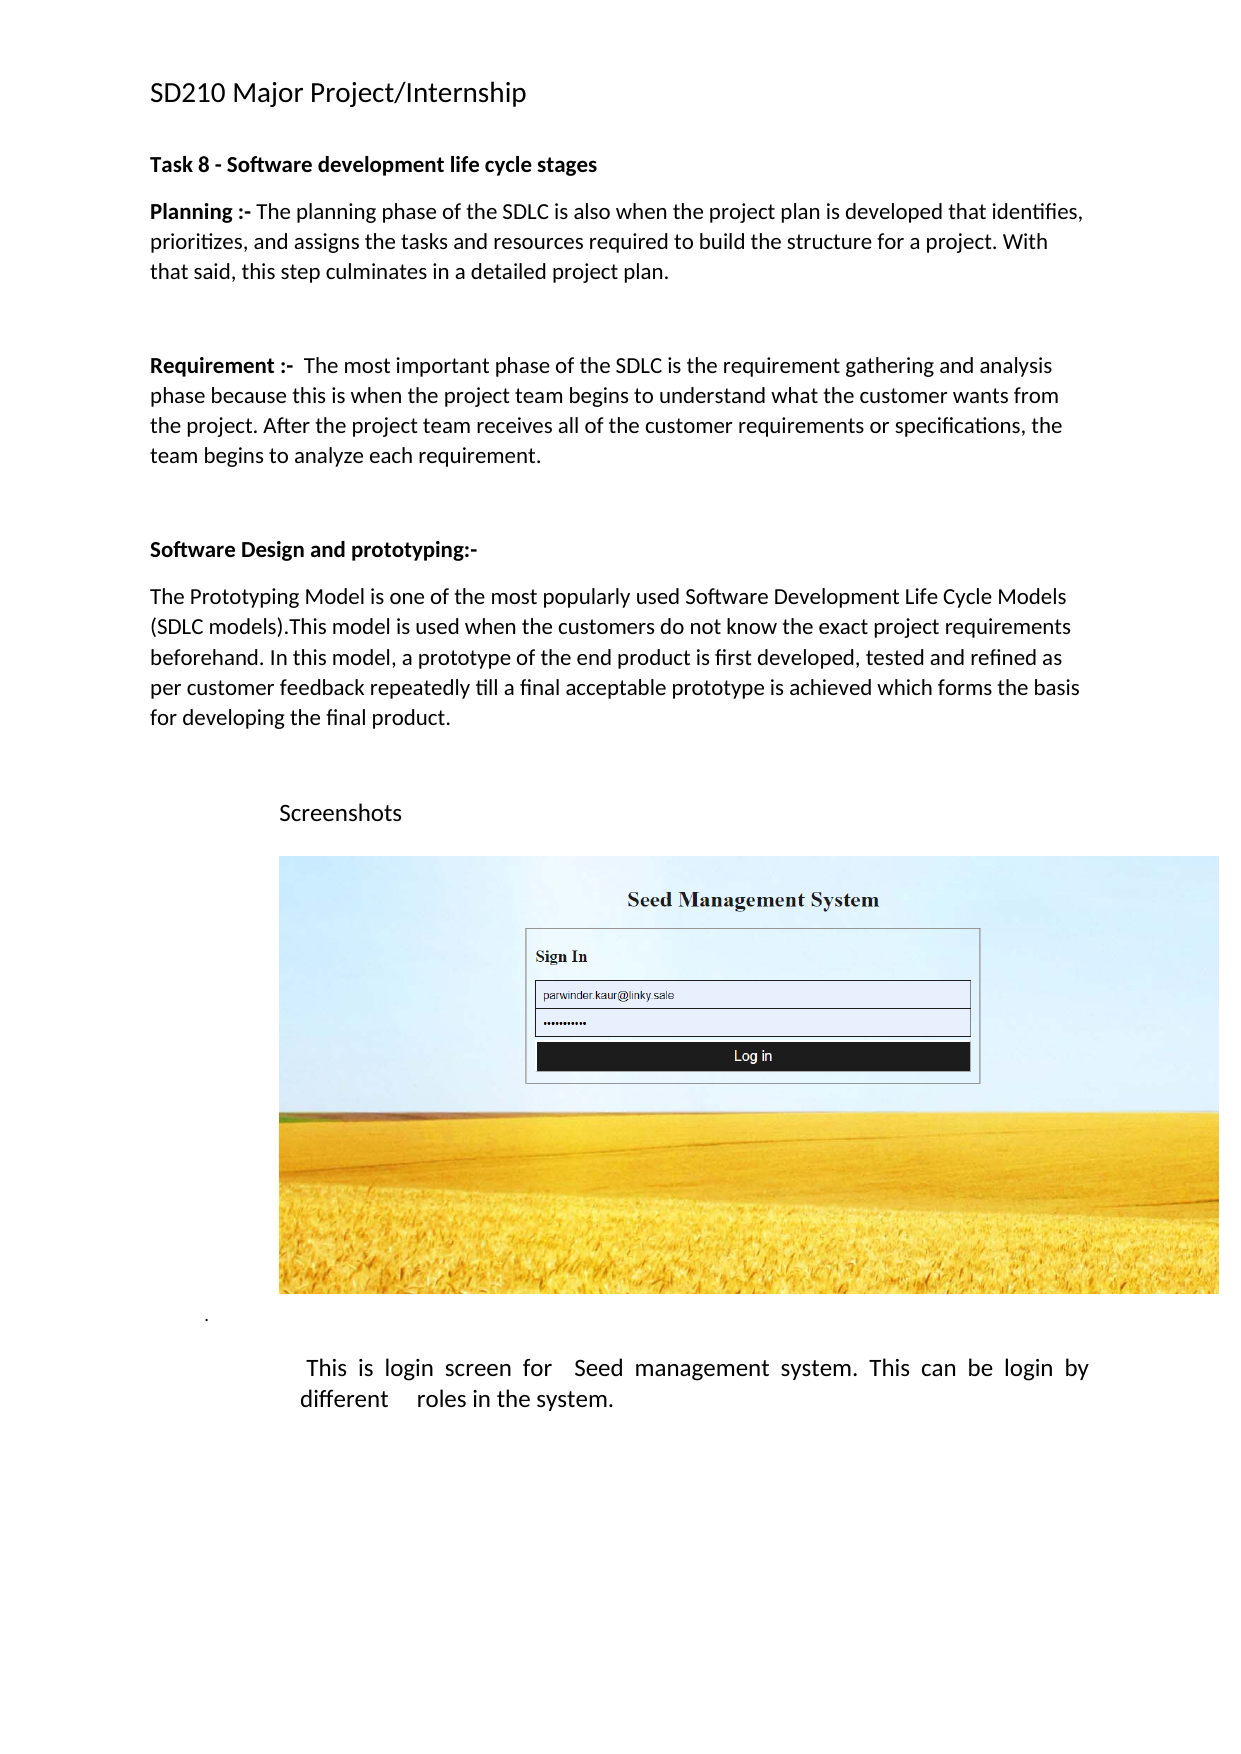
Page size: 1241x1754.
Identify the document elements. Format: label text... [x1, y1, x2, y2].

text The Prototyping Model is one of the most popularly used Software Development Life Cycle Models (SDLC models).This model is used when the customers do not know the exact project requirements beforehand. In this model, a prototype of the end product is first developed, tested and refined as per customer feedback repeatedly till a final acceptable prototype is achieved which forms the basis for developing the final product. [150, 582, 1090, 731]
text Task 8 - Software development life cycle stages [150, 150, 1090, 178]
text Requirement :- The most important phase of the SDLC is the requirement gathering and analysis phase because this is when the project team begins to understand what the customer wants from the project. After the project team receives all of the customer requirements or specifications, the team begins to analyze each requirement. [150, 351, 1090, 470]
text This is login screen for Seed management system. This can be login by different roles in the system. [300, 1352, 1090, 1414]
text Software Design and prototyping:- [150, 535, 1090, 563]
text Screenshots [204, 797, 996, 827]
picture [279, 856, 1219, 1294]
text . [204, 857, 996, 1326]
text Planning :- The planning phase of the SDLC is also when the project plan is developed that identifies, prioritizes, and assigns the tasks and resources required to build the structure for a project. With that said, this step culminates in a detailed project plan. [150, 197, 1090, 285]
